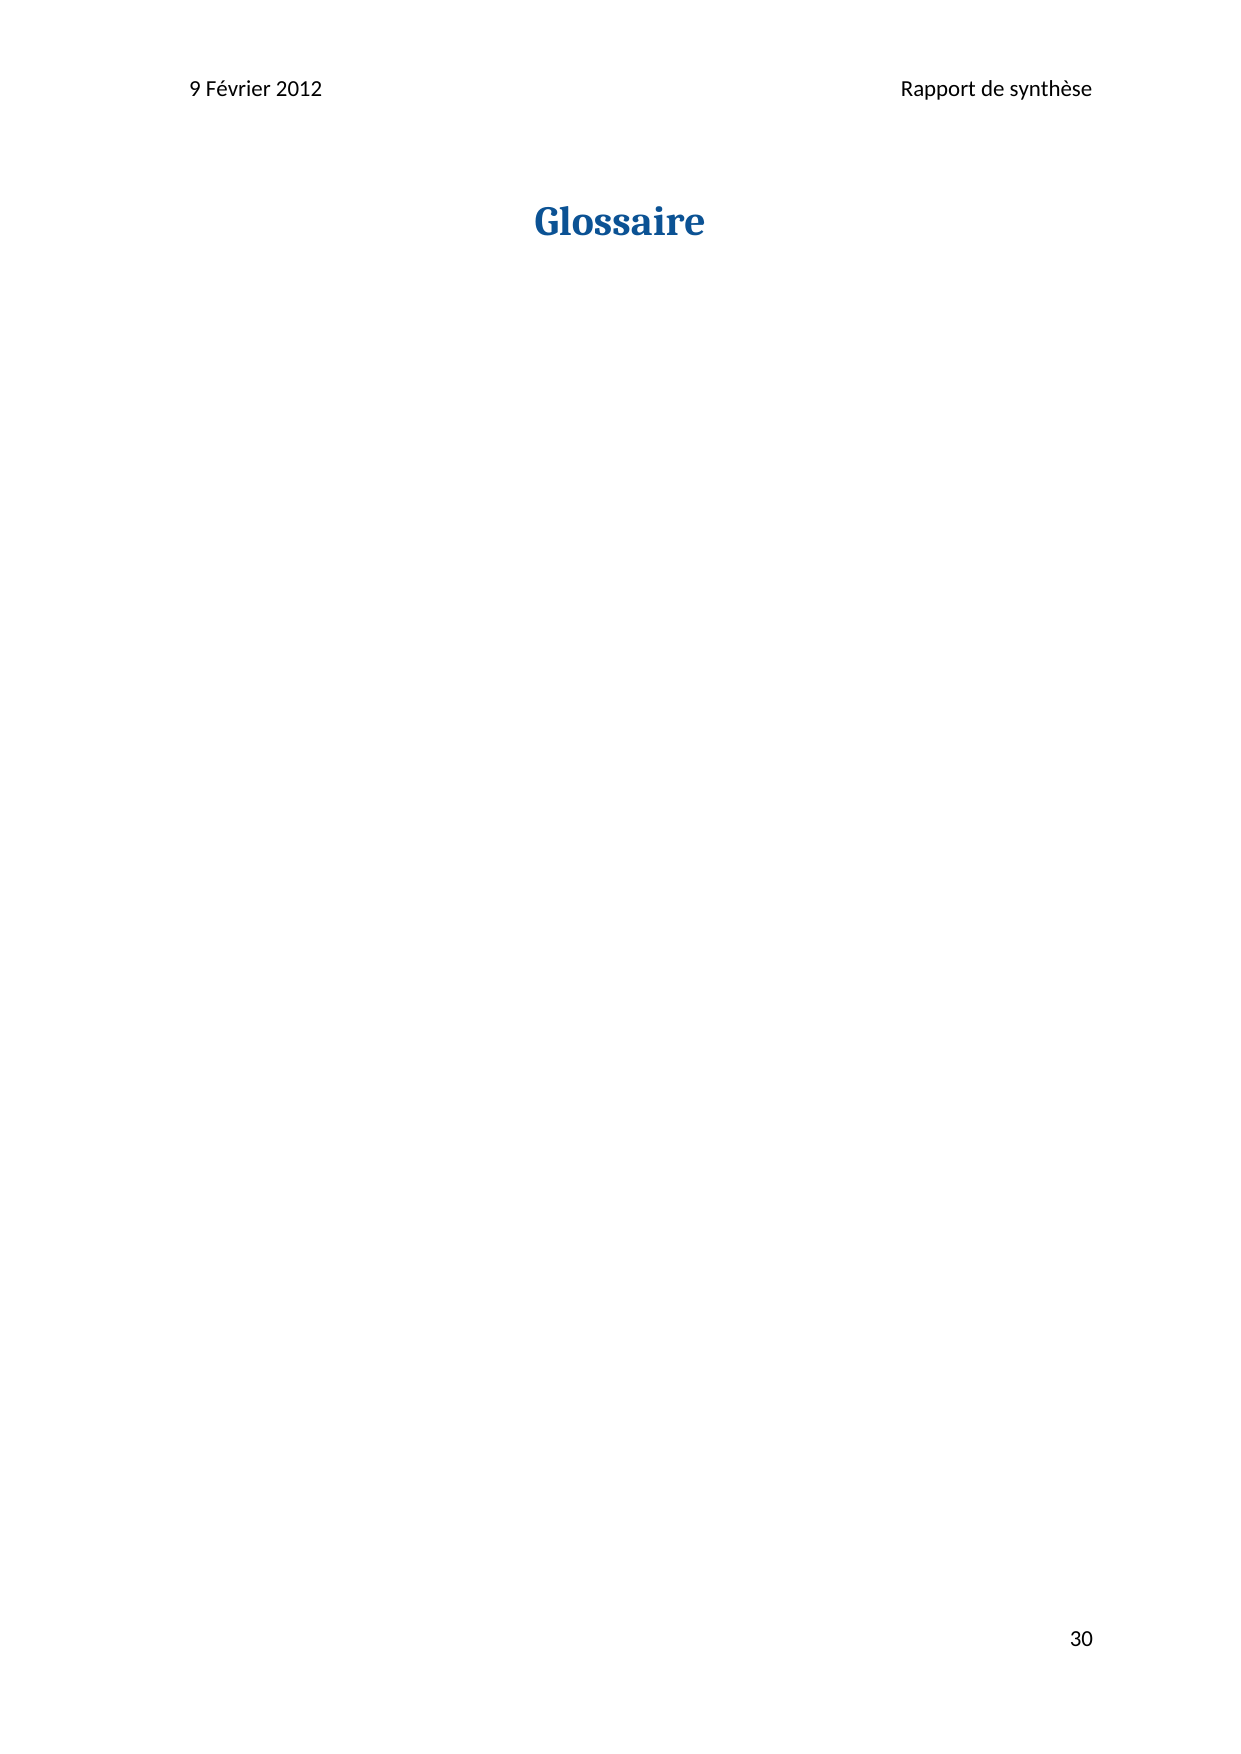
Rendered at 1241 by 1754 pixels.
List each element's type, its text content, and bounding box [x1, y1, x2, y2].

subtitle Glossaire [148, 198, 1093, 246]
